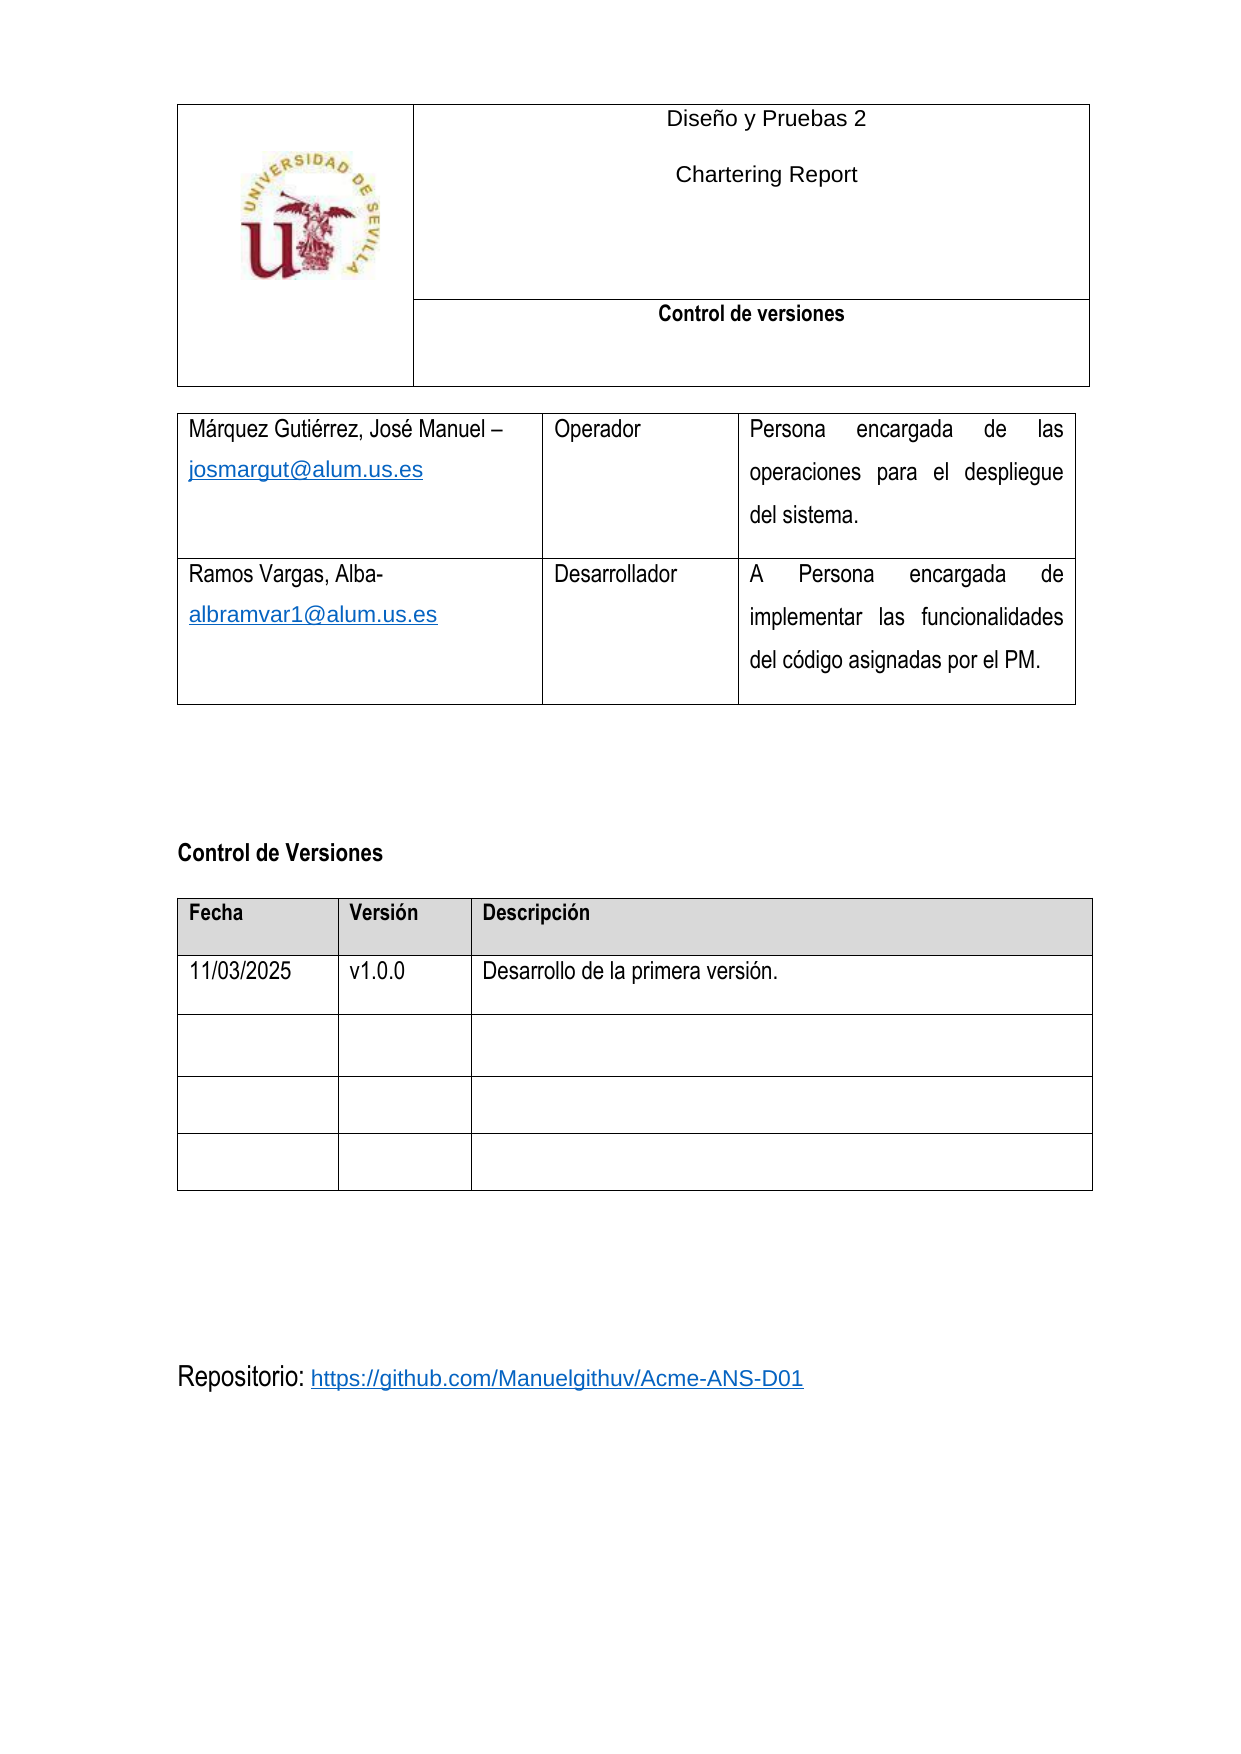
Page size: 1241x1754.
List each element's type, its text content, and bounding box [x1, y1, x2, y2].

text Repositorio: https://github.com/Manuelgithuv/Acme-ANS-D01 [177, 1359, 1063, 1393]
table_header Versión [339, 899, 471, 955]
table_cell [339, 1134, 471, 1190]
table_cell [339, 1077, 471, 1133]
table_cell [178, 1134, 338, 1190]
table_cell Márquez Gutiérrez, José Manuel – josmargut@alum.us.es [178, 414, 542, 558]
table_cell [472, 1015, 1092, 1076]
table_cell Persona encargada de las operaciones para el despliegue del sistema. [739, 414, 1075, 558]
table_cell [178, 1077, 338, 1133]
table_cell Desarrollo de la primera versión. [472, 956, 1092, 1014]
table_cell Operador [543, 414, 738, 558]
table_cell Ramos Vargas, Alba- albramvar1@alum.us.es [178, 559, 542, 703]
table_cell [178, 1015, 338, 1076]
picture [240, 151, 381, 280]
table_cell 11/03/2025 [178, 956, 338, 1014]
table_cell [472, 1077, 1092, 1133]
table_header Descripción [472, 899, 1092, 955]
table_header Fecha [178, 899, 338, 955]
table_cell v1.0.0 [339, 956, 471, 1014]
table_cell [472, 1134, 1092, 1190]
table_cell A Persona encargada de implementar las funcionalidades del código asignadas por el PM. [739, 559, 1075, 703]
table_cell [339, 1015, 471, 1076]
text Control de Versiones [177, 838, 1063, 867]
table_cell Desarrollador [543, 559, 738, 703]
